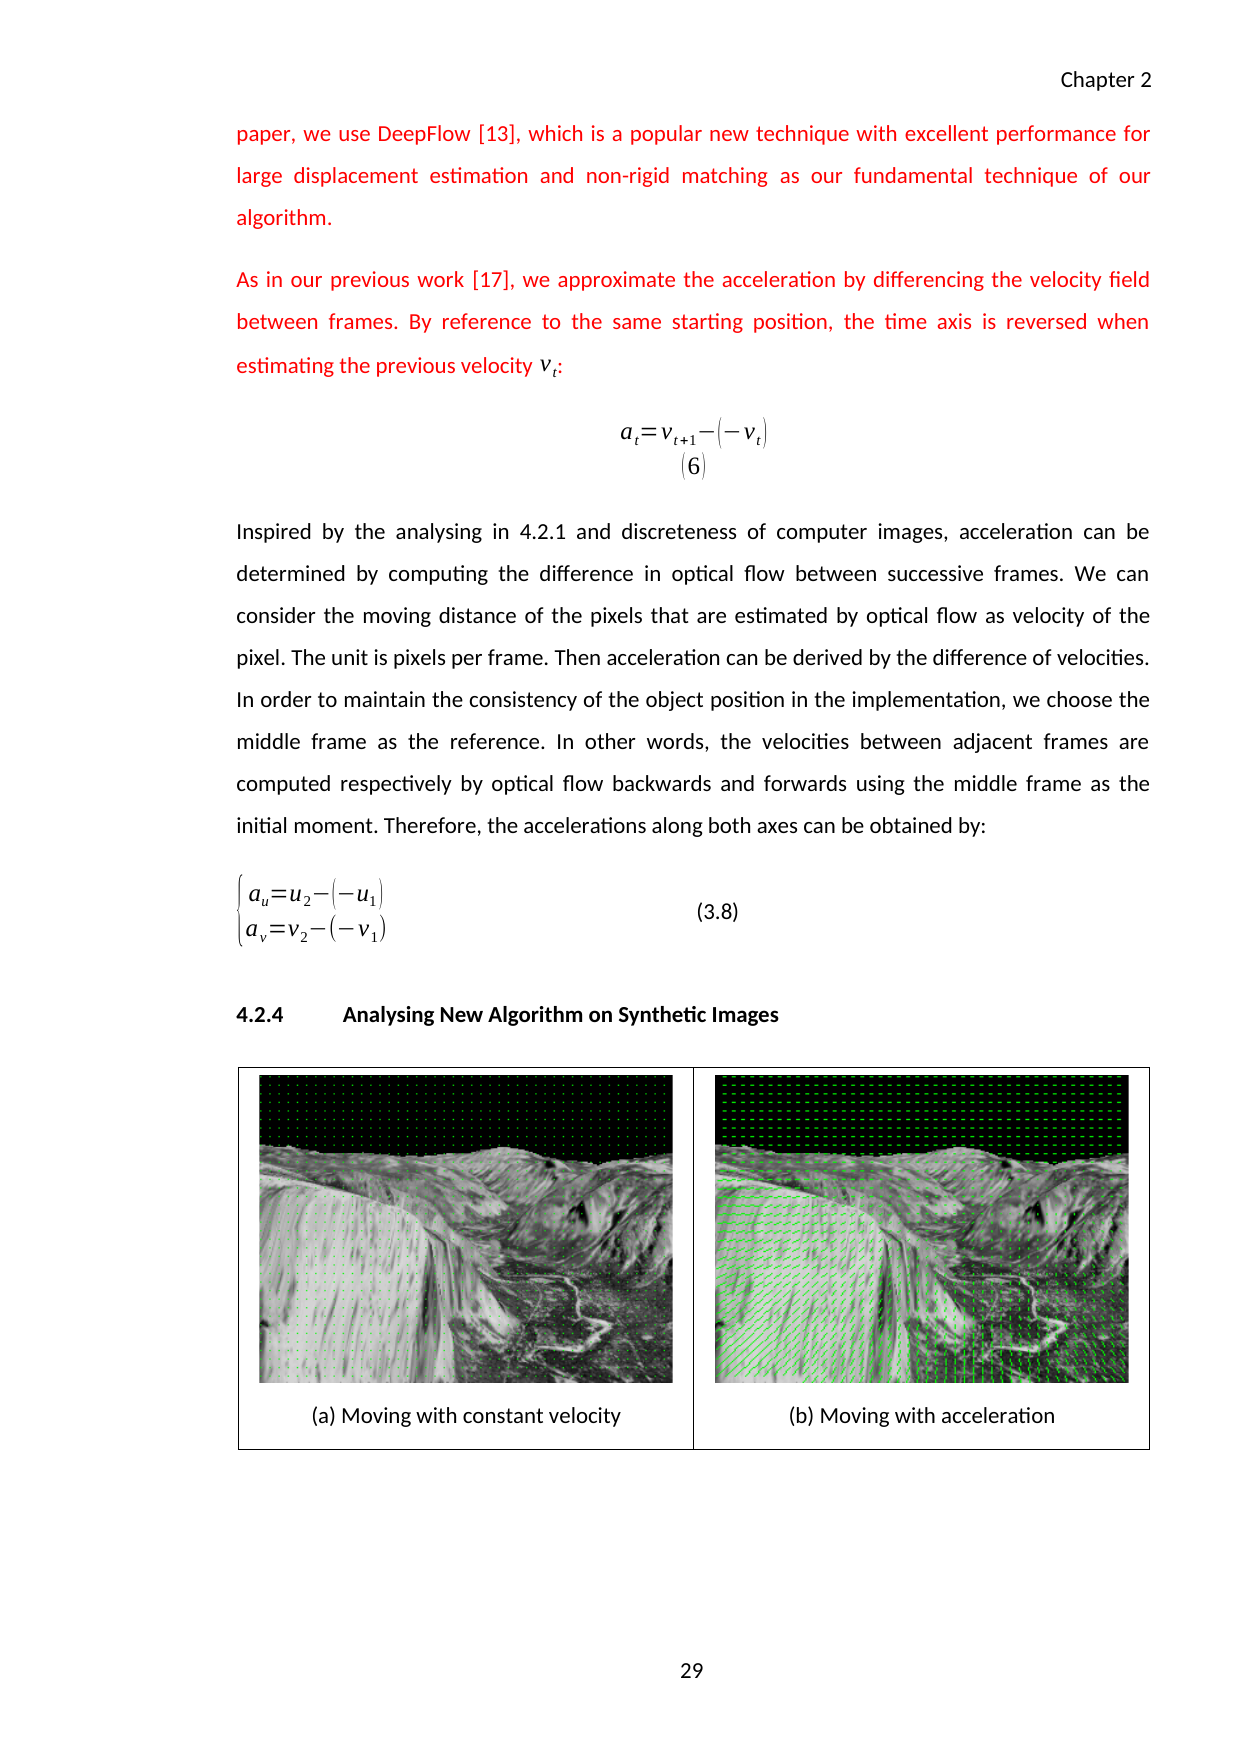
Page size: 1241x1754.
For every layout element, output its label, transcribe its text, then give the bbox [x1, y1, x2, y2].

text As in our previous work [17], we approximate the acceleration by differencing the velocity field between frames. By reference to the same starting position, the time axis is reversed when estimating the previous velocity : [236, 266, 1152, 381]
picture [259, 1075, 673, 1383]
text (3.8) [236, 874, 1152, 948]
table_header (a) Moving with constant velocity [239, 1068, 693, 1449]
table_header (b) Moving with acceleration [694, 1068, 1149, 1449]
subtitle Analysing New Algorithm on Synthetic Images [236, 1000, 1152, 1028]
text Inspired by the analysing in 4.2.1 and discreteness of computer images, acceleration can be determined by computing the difference in optical flow between successive frames. We can consider the moving distance of the pixels that are estimated by optical flow as velocity of the pixel. The unit is pixels per frame. Then acceleration can be derived by the difference of velocities. In order to maintain the consistency of the object position in the implementation, we choose the middle frame as the reference. In other words, the velocities between adjacent frames are computed respectively by optical flow backwards and forwards using the middle frame as the initial moment. Therefore, the accelerations along both axes can be obtained by: [236, 517, 1152, 839]
picture [715, 1075, 1129, 1383]
